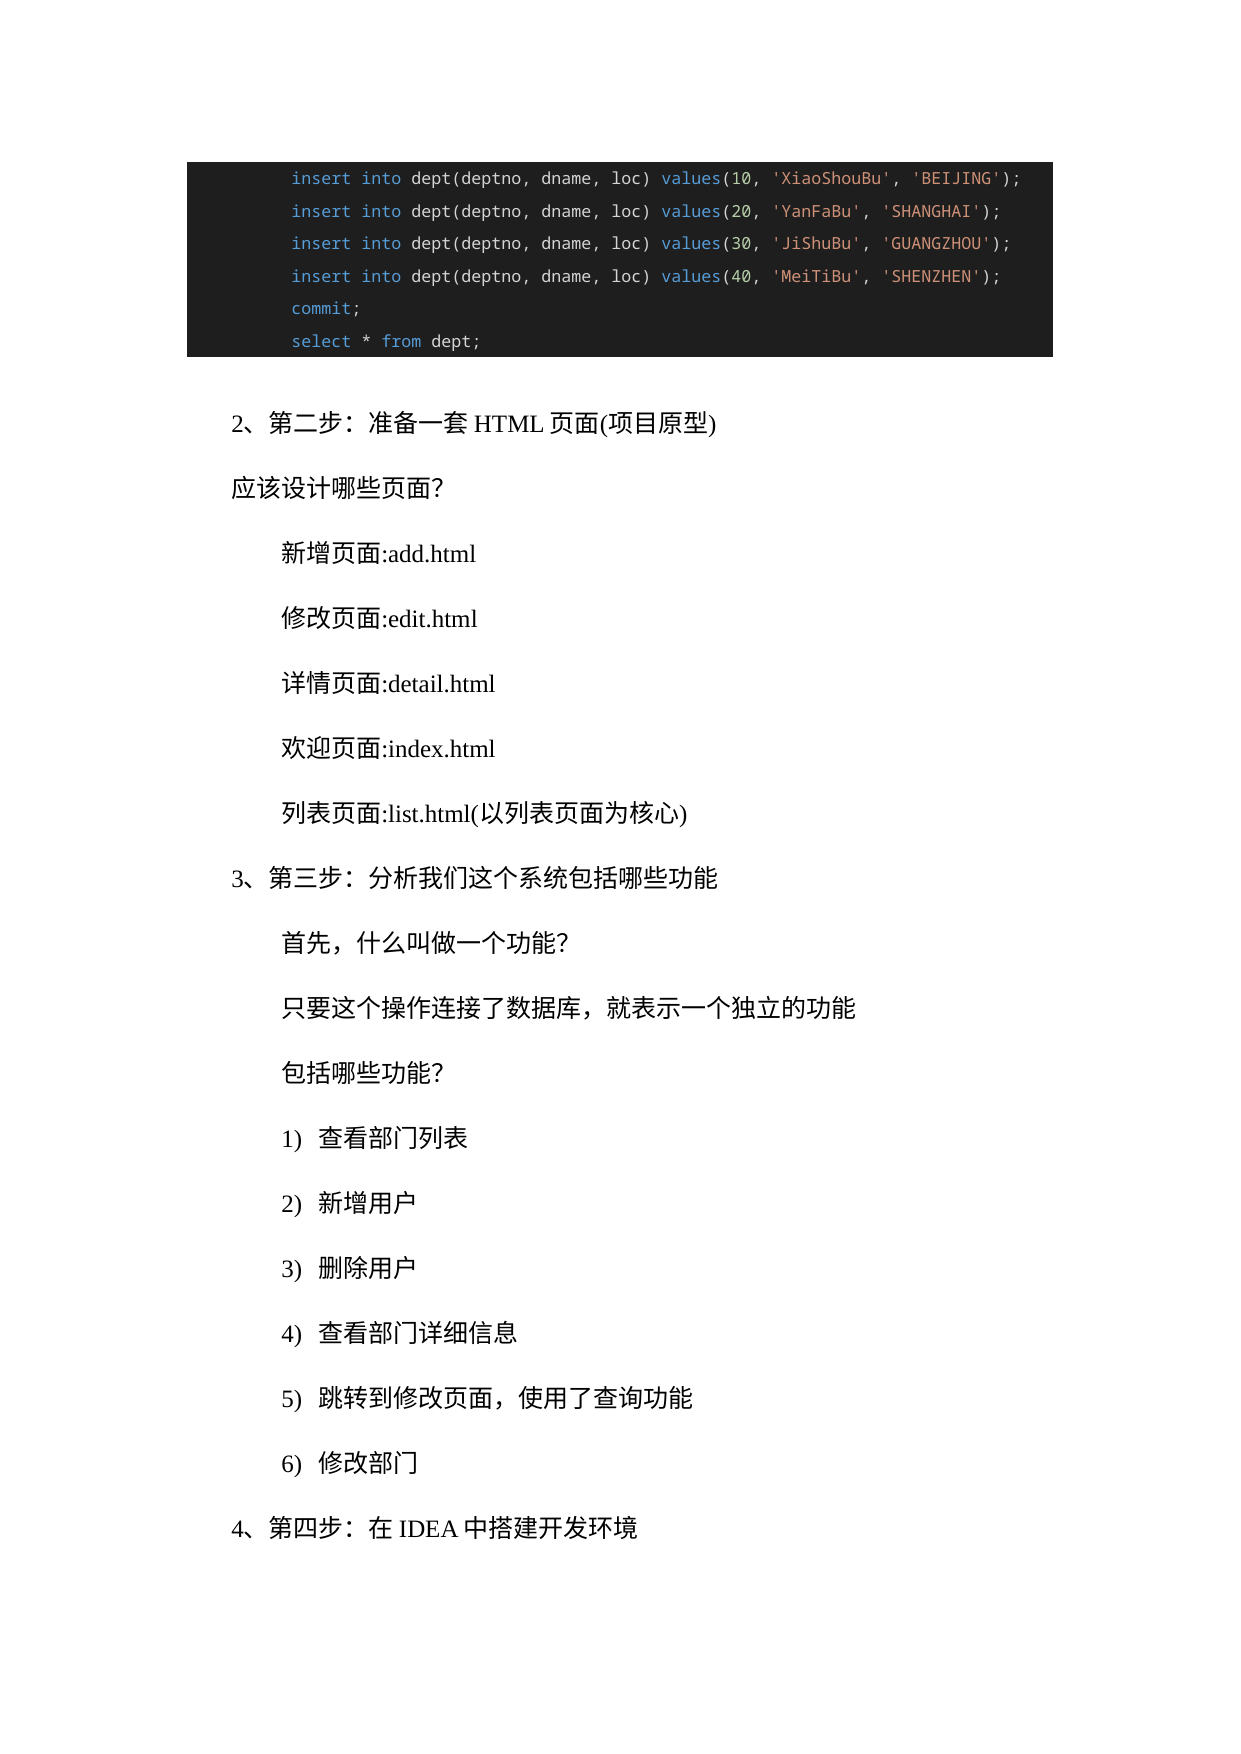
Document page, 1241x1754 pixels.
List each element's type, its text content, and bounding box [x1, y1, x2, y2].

text insert into dept(deptno, dname, loc) values(30, 'JiShuBu', 'GUANGZHOU'); [187, 227, 1053, 259]
list 查看部门列表 [187, 1104, 1053, 1169]
text 新增页面:add.html [187, 519, 1053, 584]
text insert into dept(deptno, dname, loc) values(40, 'MeiTiBu', 'SHENZHEN'); [187, 259, 1053, 292]
text 欢迎页面:index.html [187, 714, 1053, 779]
text commit; [187, 292, 1053, 324]
text 只要这个操作连接了数据库，就表示一个独立的功能 [187, 974, 1053, 1039]
text 修改页面:edit.html [187, 584, 1053, 649]
text 应该设计哪些页面？ [187, 454, 1053, 519]
list 新增用户 [187, 1169, 1053, 1234]
text 2、第二步：准备一套HTML页面(项目原型) [187, 389, 1053, 454]
text 4、第四步：在IDEA中搭建开发环境 [187, 1494, 1053, 1559]
text 列表页面:list.html(以列表页面为核心) [187, 779, 1053, 844]
list 跳转到修改页面，使用了查询功能 [187, 1364, 1053, 1429]
text insert into dept(deptno, dname, loc) values(20, 'YanFaBu', 'SHANGHAI'); [187, 194, 1053, 227]
text 3、第三步：分析我们这个系统包括哪些功能 [187, 844, 1053, 909]
text 包括哪些功能？ [187, 1039, 1053, 1104]
text insert into dept(deptno, dname, loc) values(10, 'XiaoShouBu', 'BEIJING'); [187, 162, 1053, 194]
list 查看部门详细信息 [187, 1299, 1053, 1364]
text 首先，什么叫做一个功能？ [187, 909, 1053, 974]
list 修改部门 [187, 1429, 1053, 1494]
list 删除用户 [187, 1234, 1053, 1299]
text select * from dept; [187, 324, 1053, 357]
text 详情页面:detail.html [187, 649, 1053, 714]
